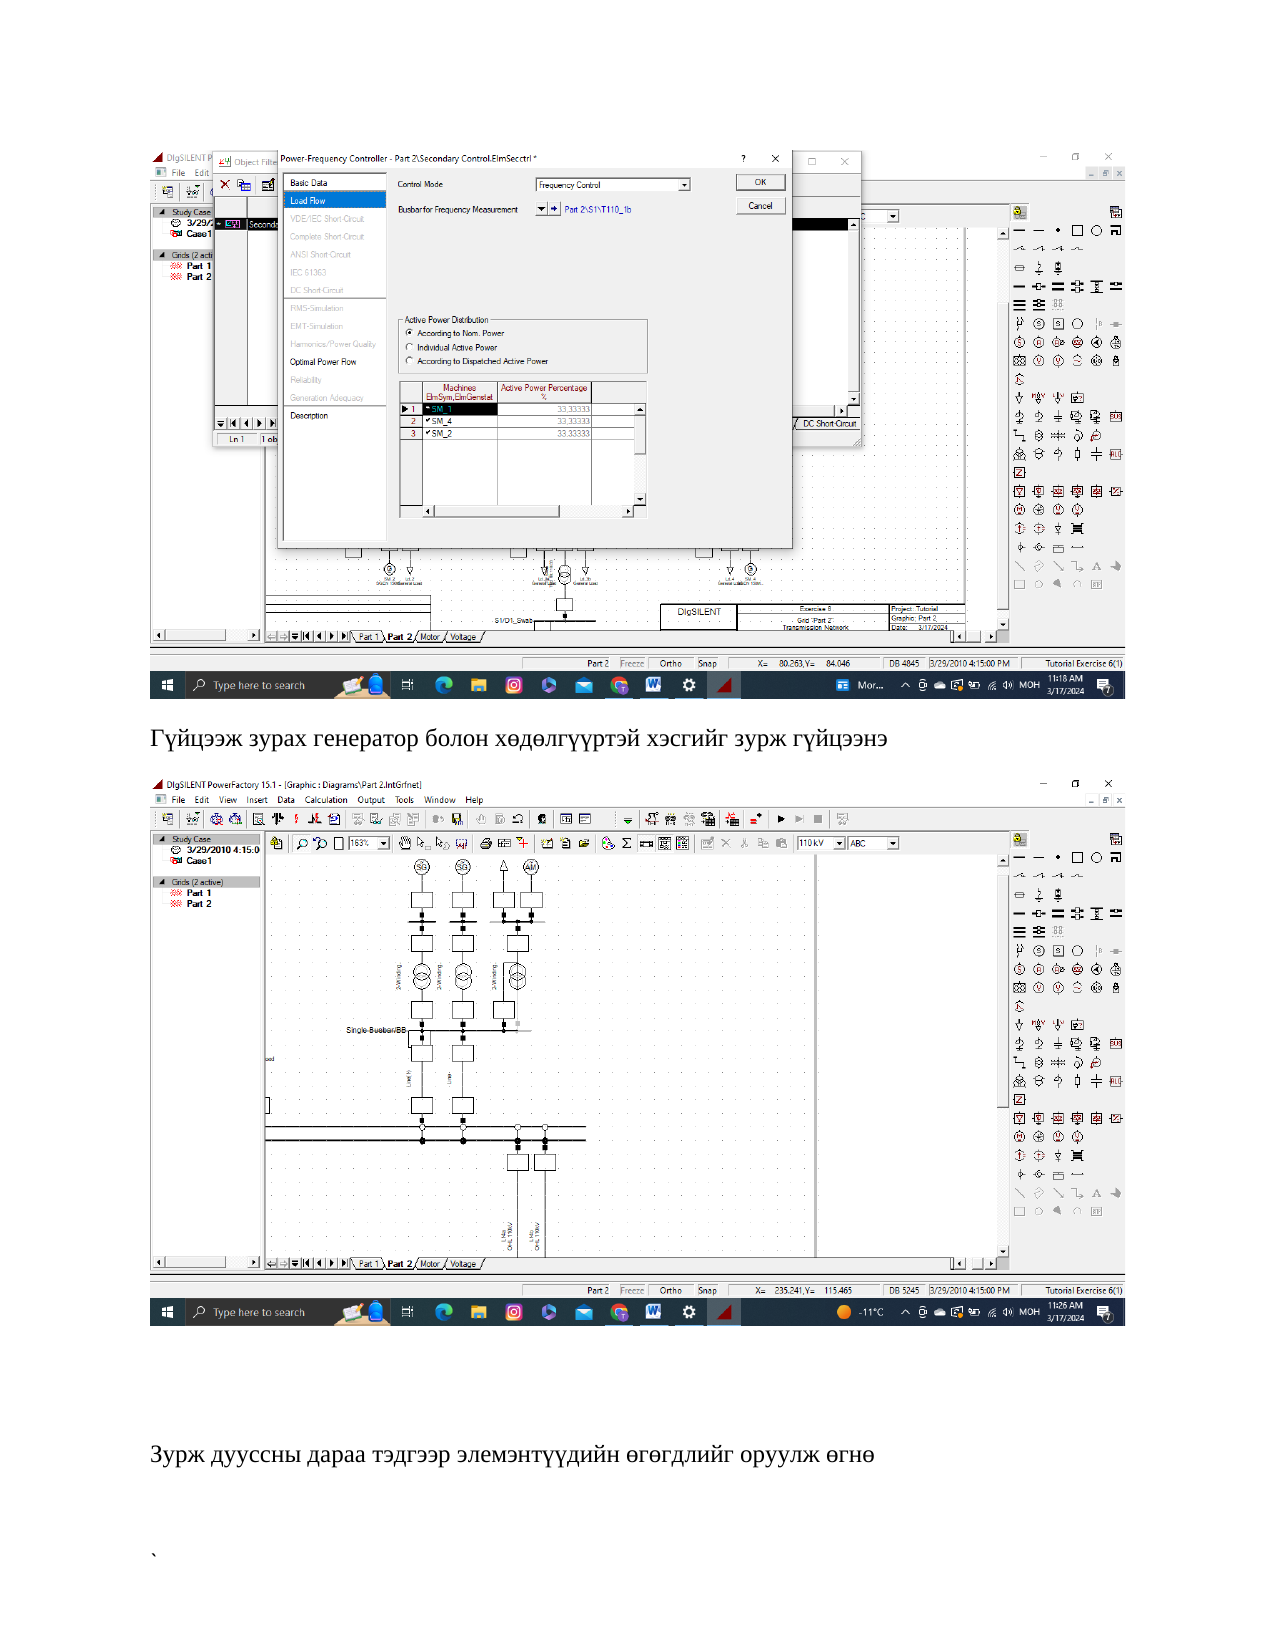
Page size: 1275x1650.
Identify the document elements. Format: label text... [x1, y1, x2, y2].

text Зурж дууссны дараа тэдгээр элемэнтүүдийн өгөгдлийг оруулж өгнө [150, 1439, 1125, 1468]
picture [150, 150, 1125, 699]
picture [150, 777, 1125, 1326]
text Гүйцээж зурах генератор болон хөдөлгүүртэй хэсгийг зурж гүйцээнэ [150, 723, 1125, 752]
